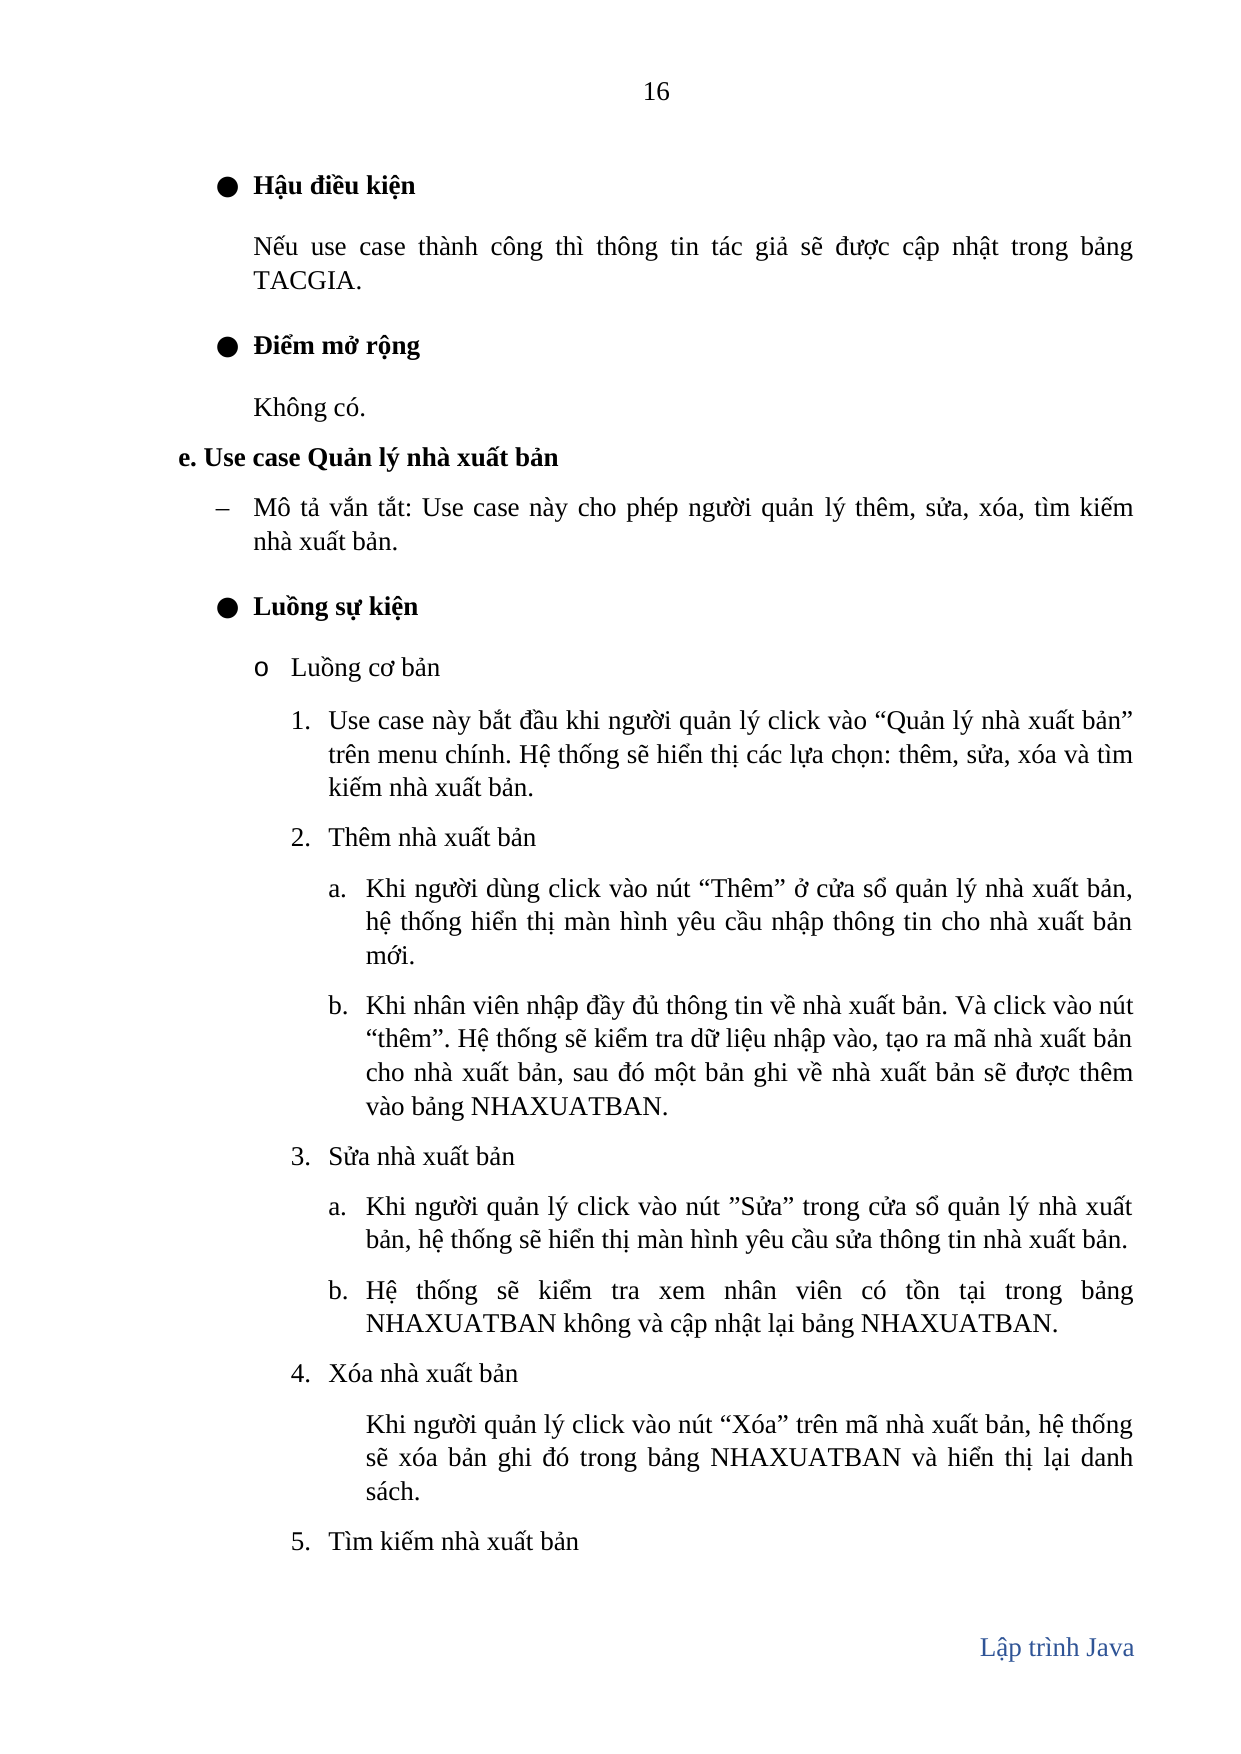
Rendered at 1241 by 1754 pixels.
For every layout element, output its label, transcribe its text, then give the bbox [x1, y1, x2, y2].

text Khi người quản lý click vào nút “Xóa” trên mã nhà xuất bản, hệ thống sẽ xóa bản ghi đó trong bảng NHAXUATBAN và hiển thị lại danh sách. [366, 1408, 1134, 1506]
list Sửa nhà xuất bản [291, 1140, 1134, 1171]
list Thêm nhà xuất bản [291, 822, 1134, 853]
list Use case này bắt đầu khi người quản lý click vào “Quản lý nhà xuất bản” trên menu chính. Hệ thống sẽ hiển thị các lựa chọn: thêm, sửa, xóa và tìm kiếm nhà xuất bản. [291, 704, 1134, 802]
list Xóa nhà xuất bản [291, 1358, 1134, 1389]
text Nếu use case thành công thì thông tin tác giả sẽ được cập nhật trong bảng TACGIA. [253, 231, 1134, 295]
list Luồng cơ bản [253, 652, 1134, 685]
text Không có. [178, 391, 1134, 422]
list Điểm mở rộng [216, 314, 1134, 370]
list Hệ thống sẽ kiểm tra xem nhân viên có tồn tại trong bảng NHAXUATBAN không và cập nhật lại bảng NHAXUATBAN. [328, 1274, 1134, 1338]
list Khi nhân viên nhập đầy đủ thông tin về nhà xuất bản. Và click vào nút “thêm”. Hệ thống sẽ kiểm tra dữ liệu nhập vào, tạo ra mã nhà xuất bản cho nhà xuất bản, sau đó một bản ghi về nhà xuất bản sẽ được thêm vào bảng NHAXUATBAN. [328, 989, 1134, 1121]
list Khi người dùng click vào nút “Thêm” ở cửa sổ quản lý nhà xuất bản, hệ thống hiển thị màn hình yêu cầu nhập thông tin cho nhà xuất bản mới. [328, 872, 1134, 970]
list Mô tả vắn tắt: Use case này cho phép người quản lý thêm, sửa, xóa, tìm kiếm nhà xuất bản. [216, 491, 1134, 556]
text e. Use case Quản lý nhà xuất bản [178, 441, 1134, 472]
list Luồng sự kiện [216, 575, 1134, 631]
list Hậu điều kiện [216, 154, 1134, 209]
list Khi người quản lý click vào nút ”Sửa” trong cửa sổ quản lý nhà xuất bản, hệ thống sẽ hiển thị màn hình yêu cầu sửa thông tin nhà xuất bản. [328, 1190, 1134, 1255]
list Tìm kiếm nhà xuất bản [291, 1525, 1134, 1556]
